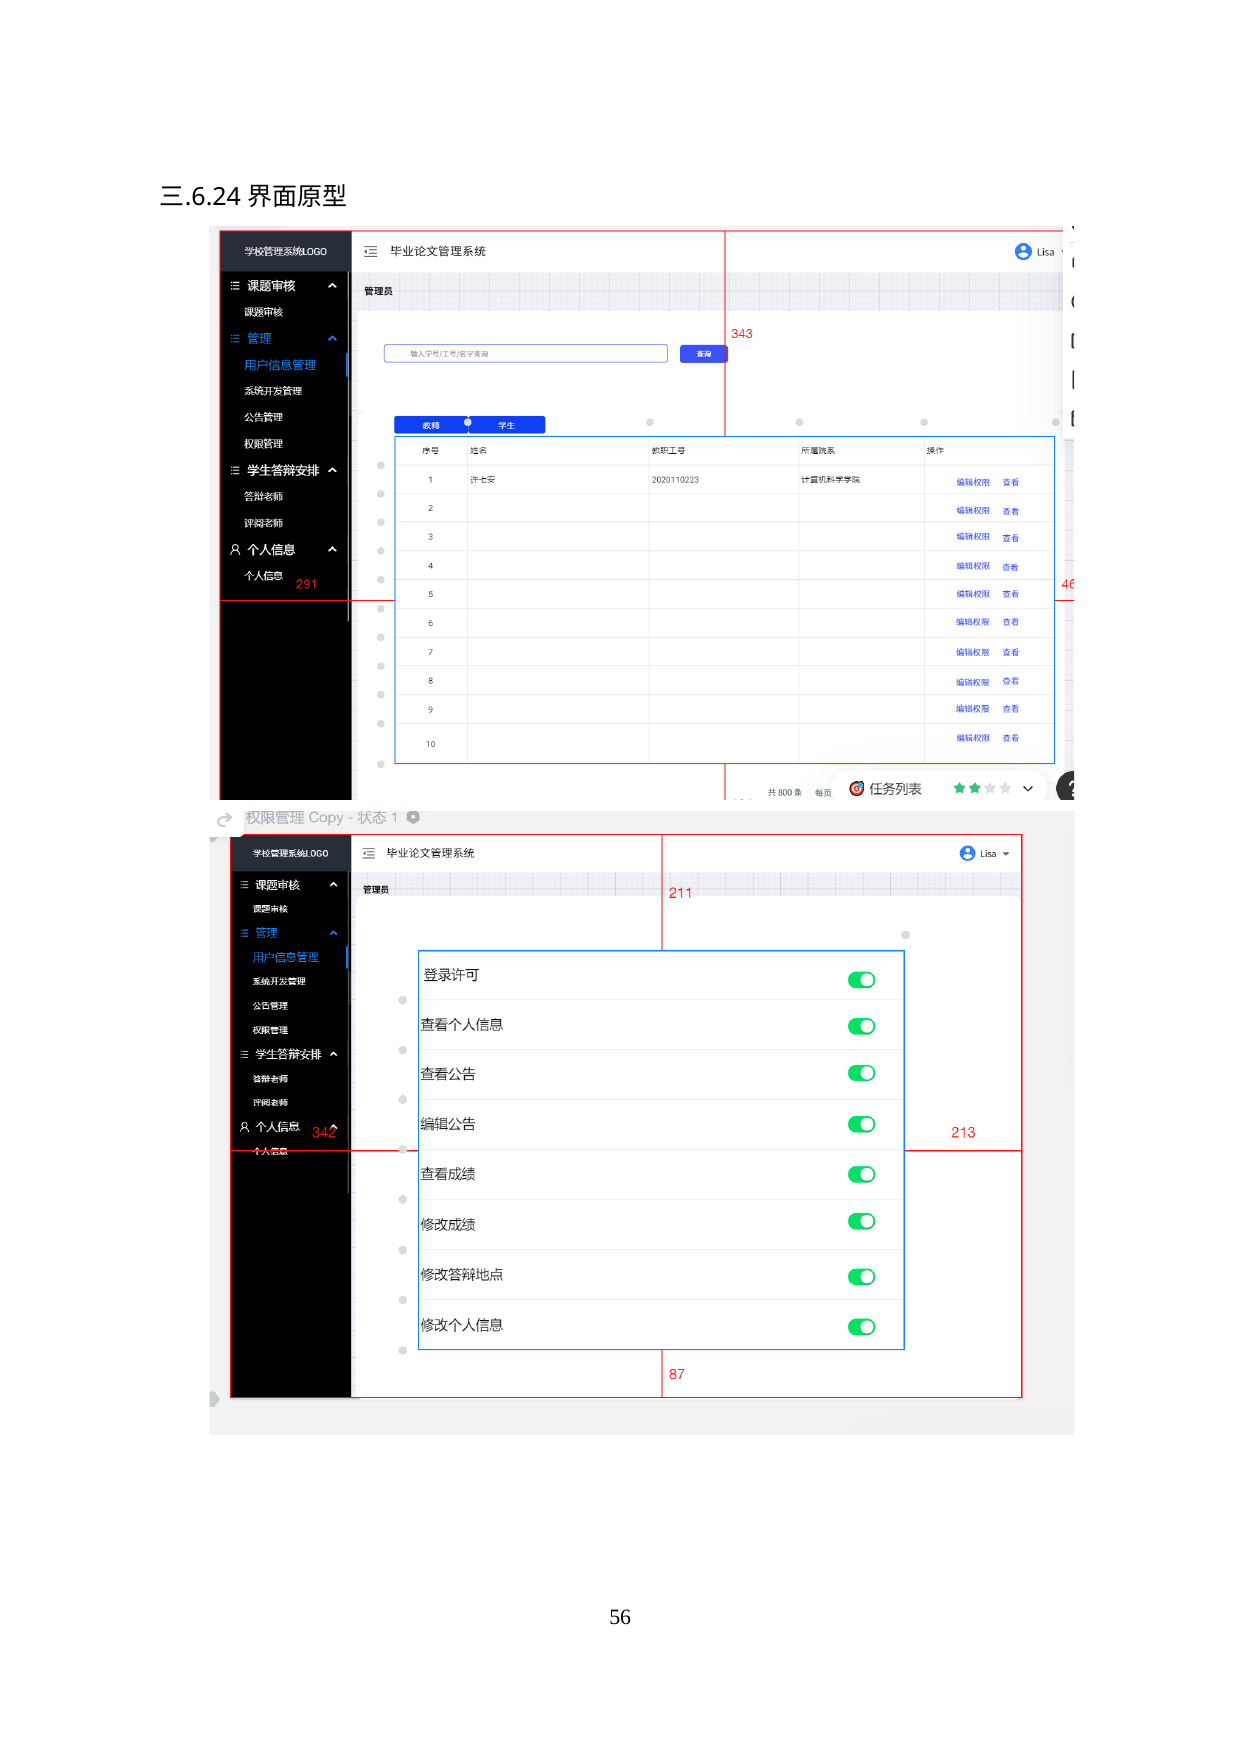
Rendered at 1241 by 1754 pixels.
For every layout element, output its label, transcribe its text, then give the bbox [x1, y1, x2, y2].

picture [209, 226, 1075, 800]
picture [209, 811, 1075, 1435]
subtitle 界面原型 [159, 162, 1081, 227]
